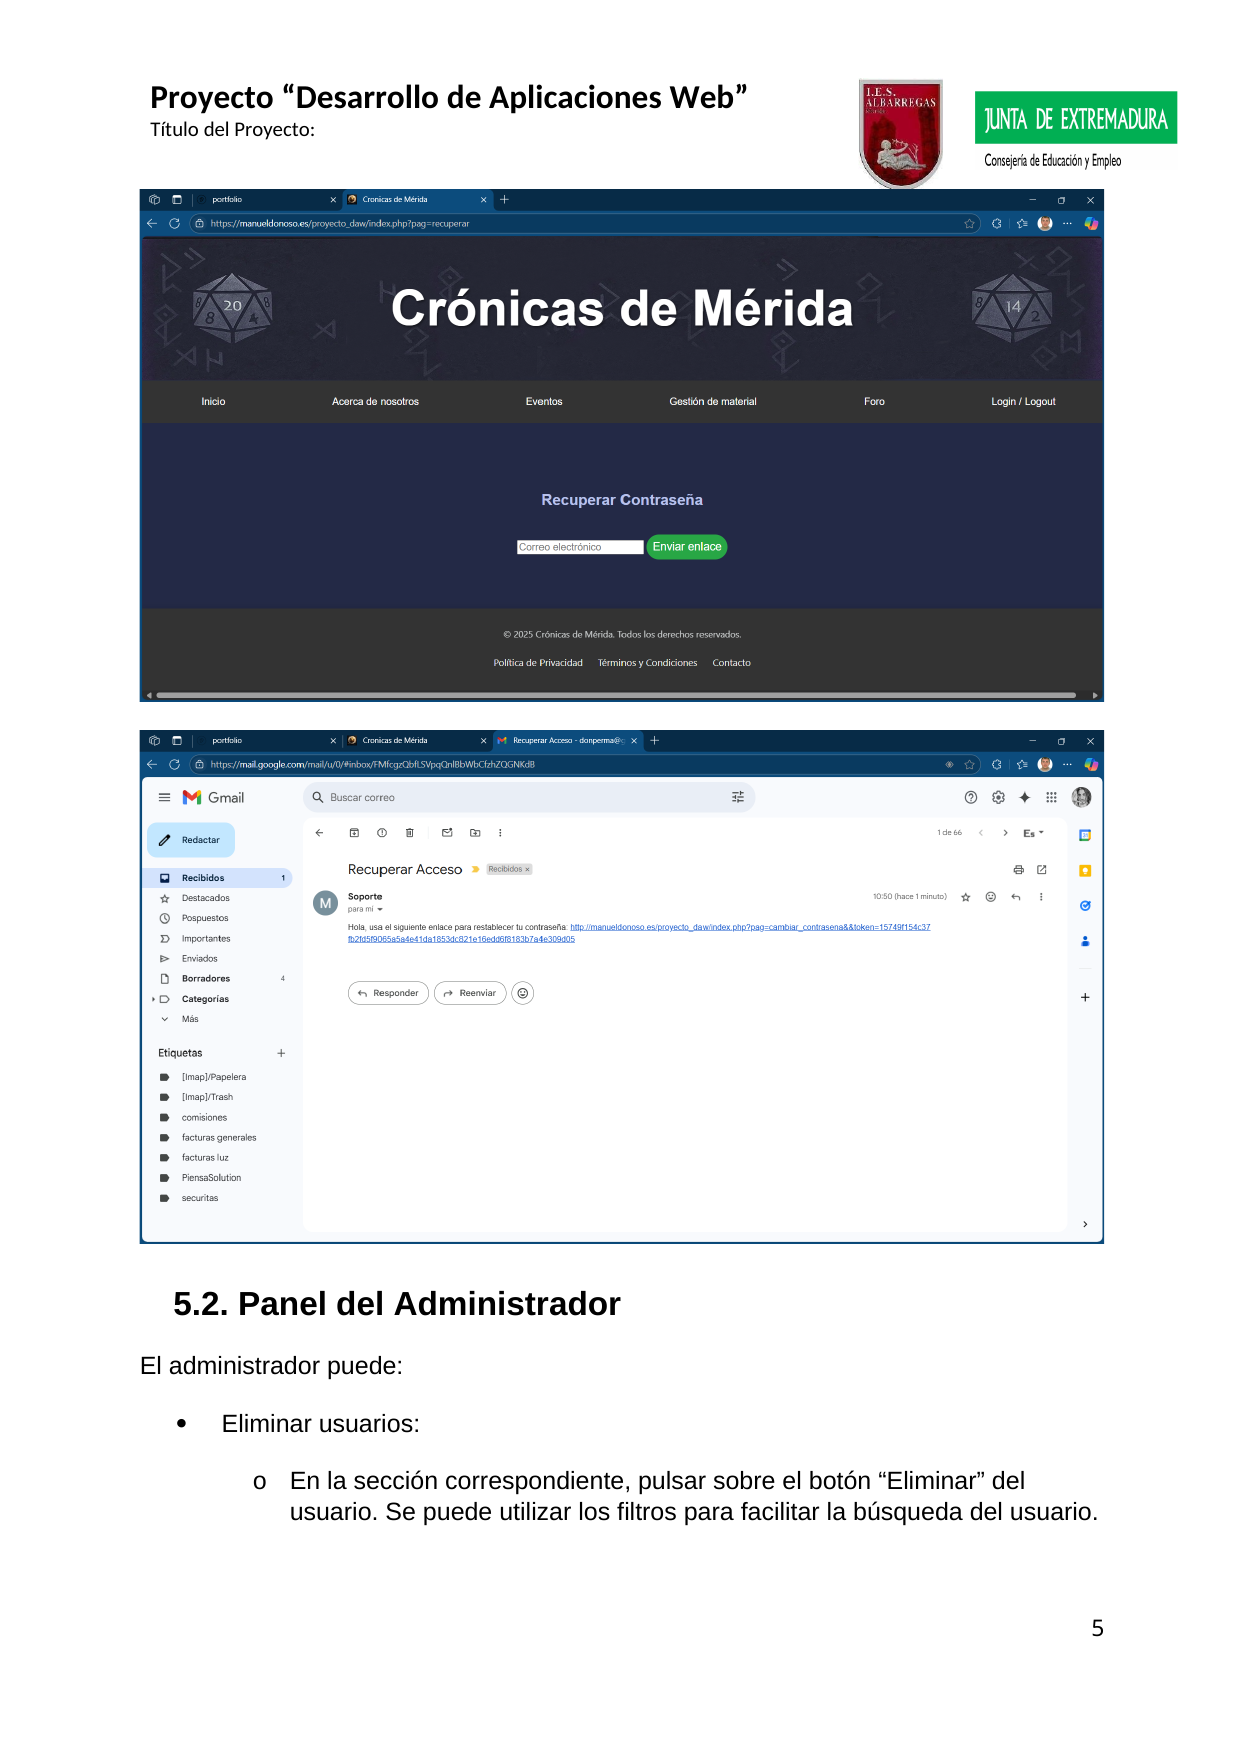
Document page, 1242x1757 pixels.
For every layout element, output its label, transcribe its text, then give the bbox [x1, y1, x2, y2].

text 5.2. Panel del Administrador [173, 1284, 1068, 1322]
picture [975, 91, 1178, 170]
picture [139, 78, 1105, 702]
list En la sección correspondiente, pulsar sobre el botón “Eliminar” del usuario. Se puede utilizar los filtros para facilitar la búsqueda del usuario. [252, 1466, 1104, 1526]
list Eliminar usuarios: [177, 1409, 1104, 1466]
picture [139, 730, 1105, 1244]
text El administrador puede: [139, 1351, 1104, 1380]
